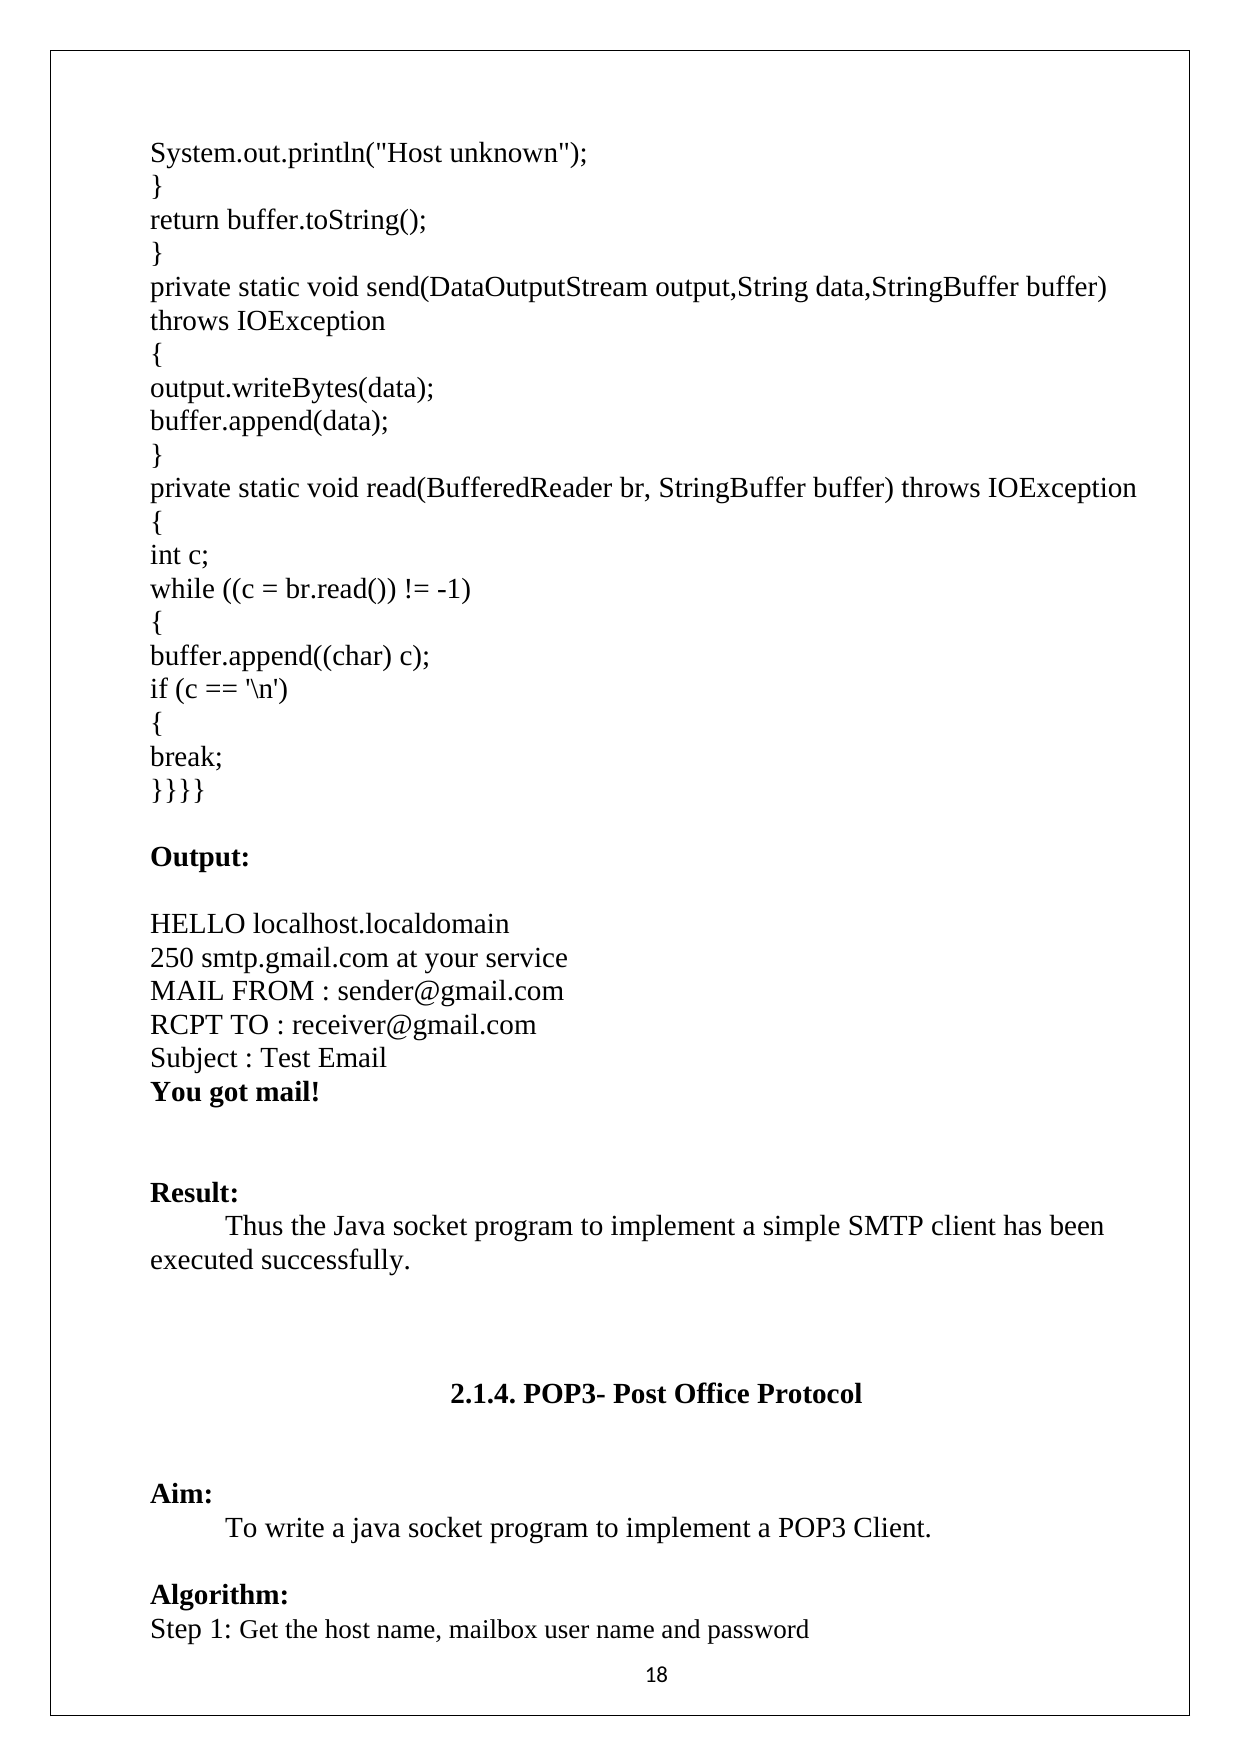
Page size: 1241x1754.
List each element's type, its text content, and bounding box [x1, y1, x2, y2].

text { [150, 705, 1162, 739]
text }}}} [150, 772, 1162, 806]
text } [150, 168, 1162, 202]
text 250 smtp.gmail.com at your service [150, 940, 1162, 973]
text } [150, 236, 1162, 269]
text 2.1.4. POP3- Post Office Protocol [150, 1376, 1162, 1409]
text To write a java socket program to implement a POP3 Client. [150, 1510, 1162, 1544]
text buffer.append((char) c); [150, 638, 1162, 672]
text buffer.append(data); [150, 403, 1162, 437]
text Aim: [150, 1477, 1162, 1510]
text Subject : Test Email [150, 1041, 1162, 1074]
text private static void read(BufferedReader br, StringBuffer buffer) throws IOException [150, 470, 1162, 504]
text Algorithm: [150, 1577, 1162, 1611]
text throws IOException [150, 303, 1162, 336]
text Step 1: Get the host name, mailbox user name and password [150, 1611, 1162, 1644]
text { [150, 604, 1162, 638]
text Result: [150, 1175, 1162, 1208]
text MAIL FROM : sender@gmail.com [150, 973, 1162, 1007]
text RCPT TO : receiver@gmail.com [150, 1007, 1162, 1041]
text { [150, 504, 1162, 537]
text private static void send(DataOutputStream output,String data,StringBuffer buffer) [150, 269, 1162, 303]
text } [150, 437, 1162, 470]
text return buffer.toString(); [150, 202, 1162, 236]
text HELLO localhost.localdomain [150, 906, 1162, 940]
text while ((c = br.read()) != -1) [150, 571, 1162, 604]
text You got mail! [150, 1074, 1162, 1108]
text Output: [150, 839, 1162, 873]
text break; [150, 739, 1162, 772]
text output.writeBytes(data); [150, 370, 1162, 403]
text int c; [150, 537, 1162, 571]
text System.out.println("Host unknown"); [150, 135, 1162, 168]
text { [150, 336, 1162, 370]
text if (c == '\n') [150, 672, 1162, 705]
text Thus the Java socket program to implement a simple SMTP client has been executed successfully. [150, 1208, 1162, 1275]
